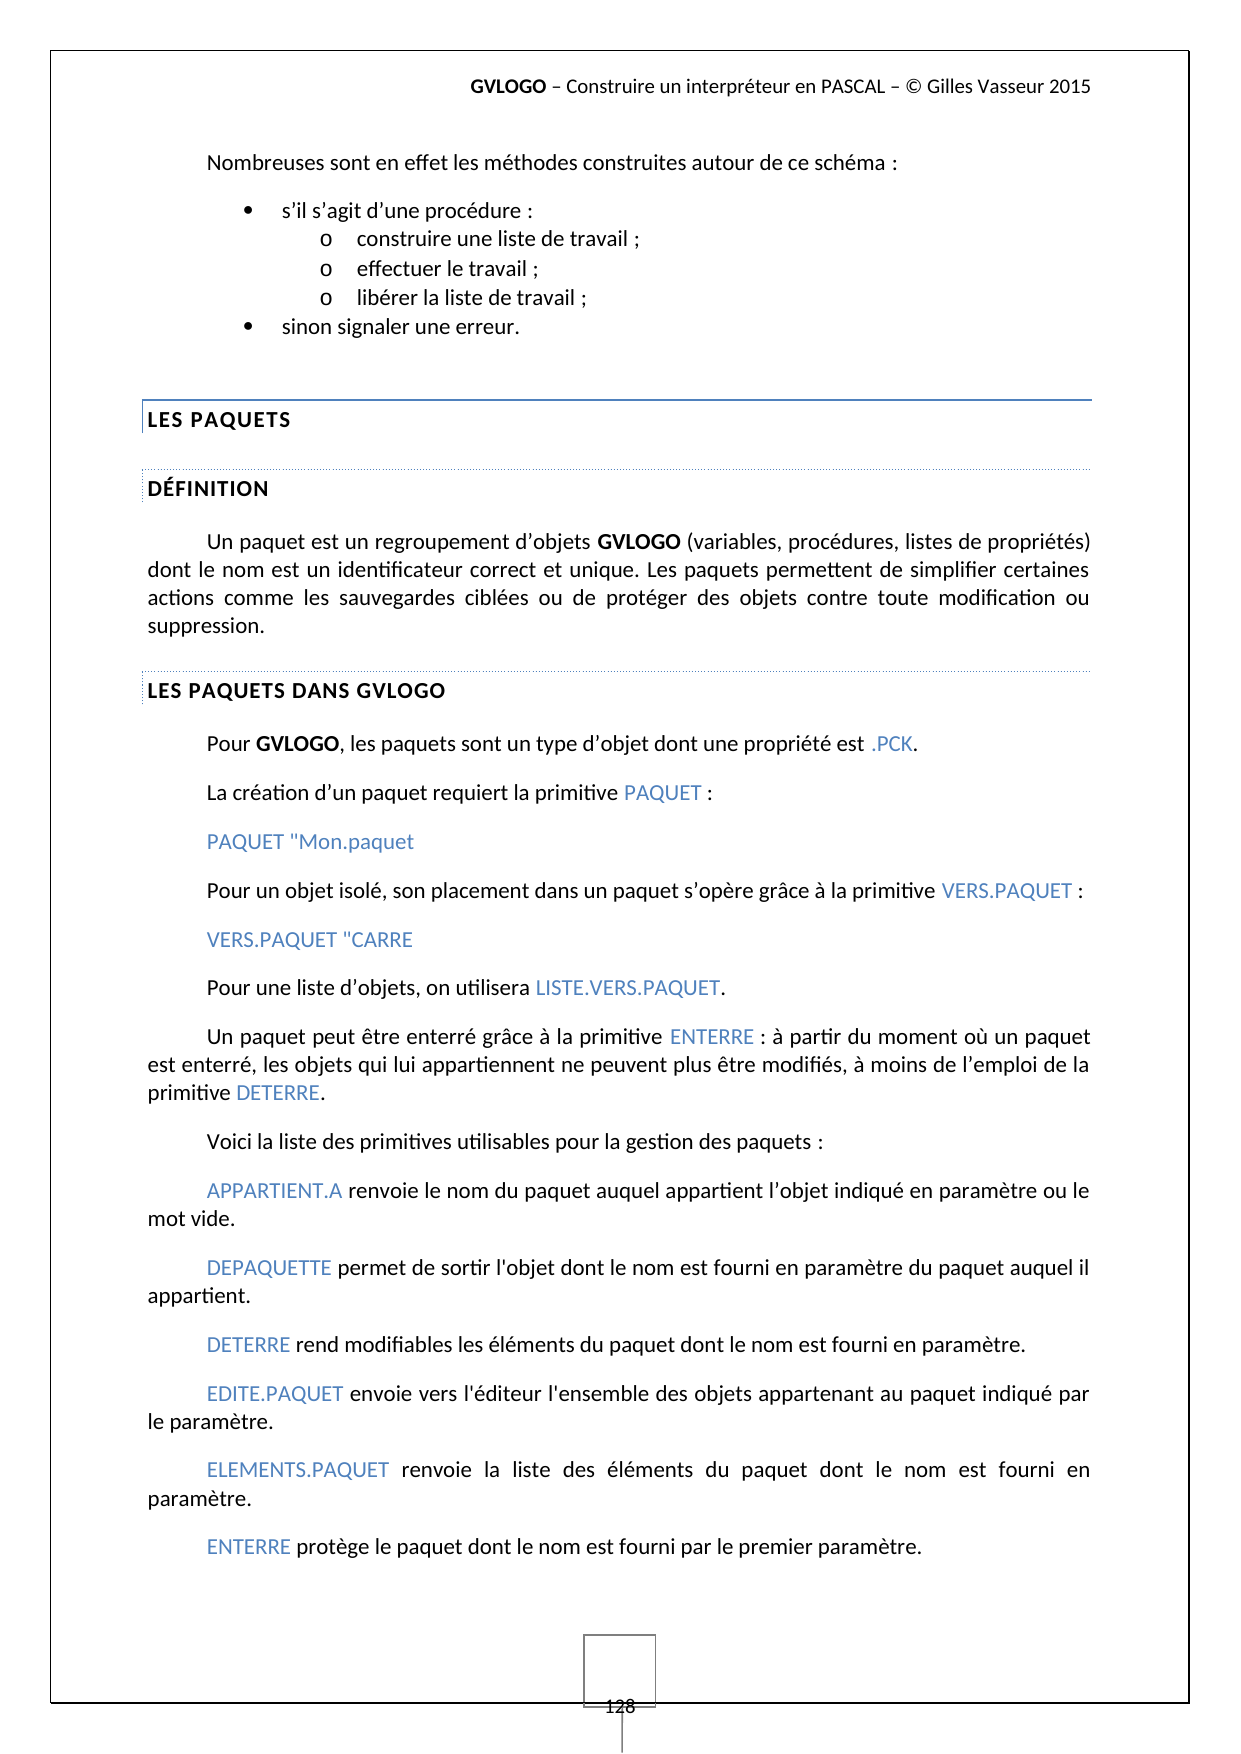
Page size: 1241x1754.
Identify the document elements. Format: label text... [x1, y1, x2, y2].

text Pour un objet isolé, son placement dans un paquet s’opère grâce à la primitive VERS.PAQUET : [147, 876, 1092, 904]
list sinon signaler une erreur. [244, 312, 1092, 340]
text VERS.PAQUET "CARRE [147, 925, 1092, 953]
list s’il s’agit d’une procédure : [244, 196, 1092, 224]
list effectuer le travail ; [319, 254, 1092, 283]
text APPARTIENT.A renvoie le nom du paquet auquel appartient l’objet indiqué en paramètre ou le mot vide. [147, 1176, 1092, 1232]
subtitle Les paquets [143, 401, 1092, 433]
list libérer la liste de travail ; [319, 283, 1092, 312]
text DEPAQUETTE permet de sortir l'objet dont le nom est fourni en paramètre du paquet auquel il appartient. [147, 1253, 1092, 1309]
text EDITE.PAQUET envoie vers l'éditeur l'ensemble des objets appartenant au paquet indiqué par le paramètre. [147, 1379, 1092, 1435]
text Un paquet peut être enterré grâce à la primitive ENTERRE : à partir du moment où un paquet est enterré, les objets qui lui appartiennent ne peuvent plus être modifiés, à moins de l’emploi de la primitive DETERRE. [147, 1022, 1092, 1106]
list construire une liste de travail ; [319, 224, 1092, 254]
text La création d’un paquet requiert la primitive PAQUET : [147, 778, 1092, 806]
subtitle Les paquets dans GVLOGO [142, 671, 1092, 704]
text ENTERRE protège le paquet dont le nom est fourni par le premier paramètre. [147, 1532, 1092, 1561]
text Un paquet est un regroupement d’objets GVLOGO (variables, procédures, listes de propriétés) dont le nom est un identificateur correct et unique. Les paquets permettent de simplifier certaines actions comme les sauvegardes ciblées ou de protéger des objets contre toute modification ou suppression. [147, 527, 1092, 639]
subtitle Définition [142, 468, 1092, 502]
text Pour une liste d’objets, on utilisera LISTE.VERS.PAQUET. [147, 973, 1092, 1002]
text DETERRE rend modifiables les éléments du paquet dont le nom est fourni en paramètre. [147, 1330, 1092, 1358]
text Pour GVLOGO, les paquets sont un type d’objet dont une propriété est .PCK. [147, 729, 1092, 757]
text Voici la liste des primitives utilisables pour la gestion des paquets : [147, 1127, 1092, 1155]
text ELEMENTS.PAQUET renvoie la liste des éléments du paquet dont le nom est fourni en paramètre. [147, 1456, 1092, 1512]
text PAQUET "Mon.paquet [147, 827, 1092, 855]
text Nombreuses sont en effet les méthodes construites autour de ce schéma : [147, 148, 1092, 176]
